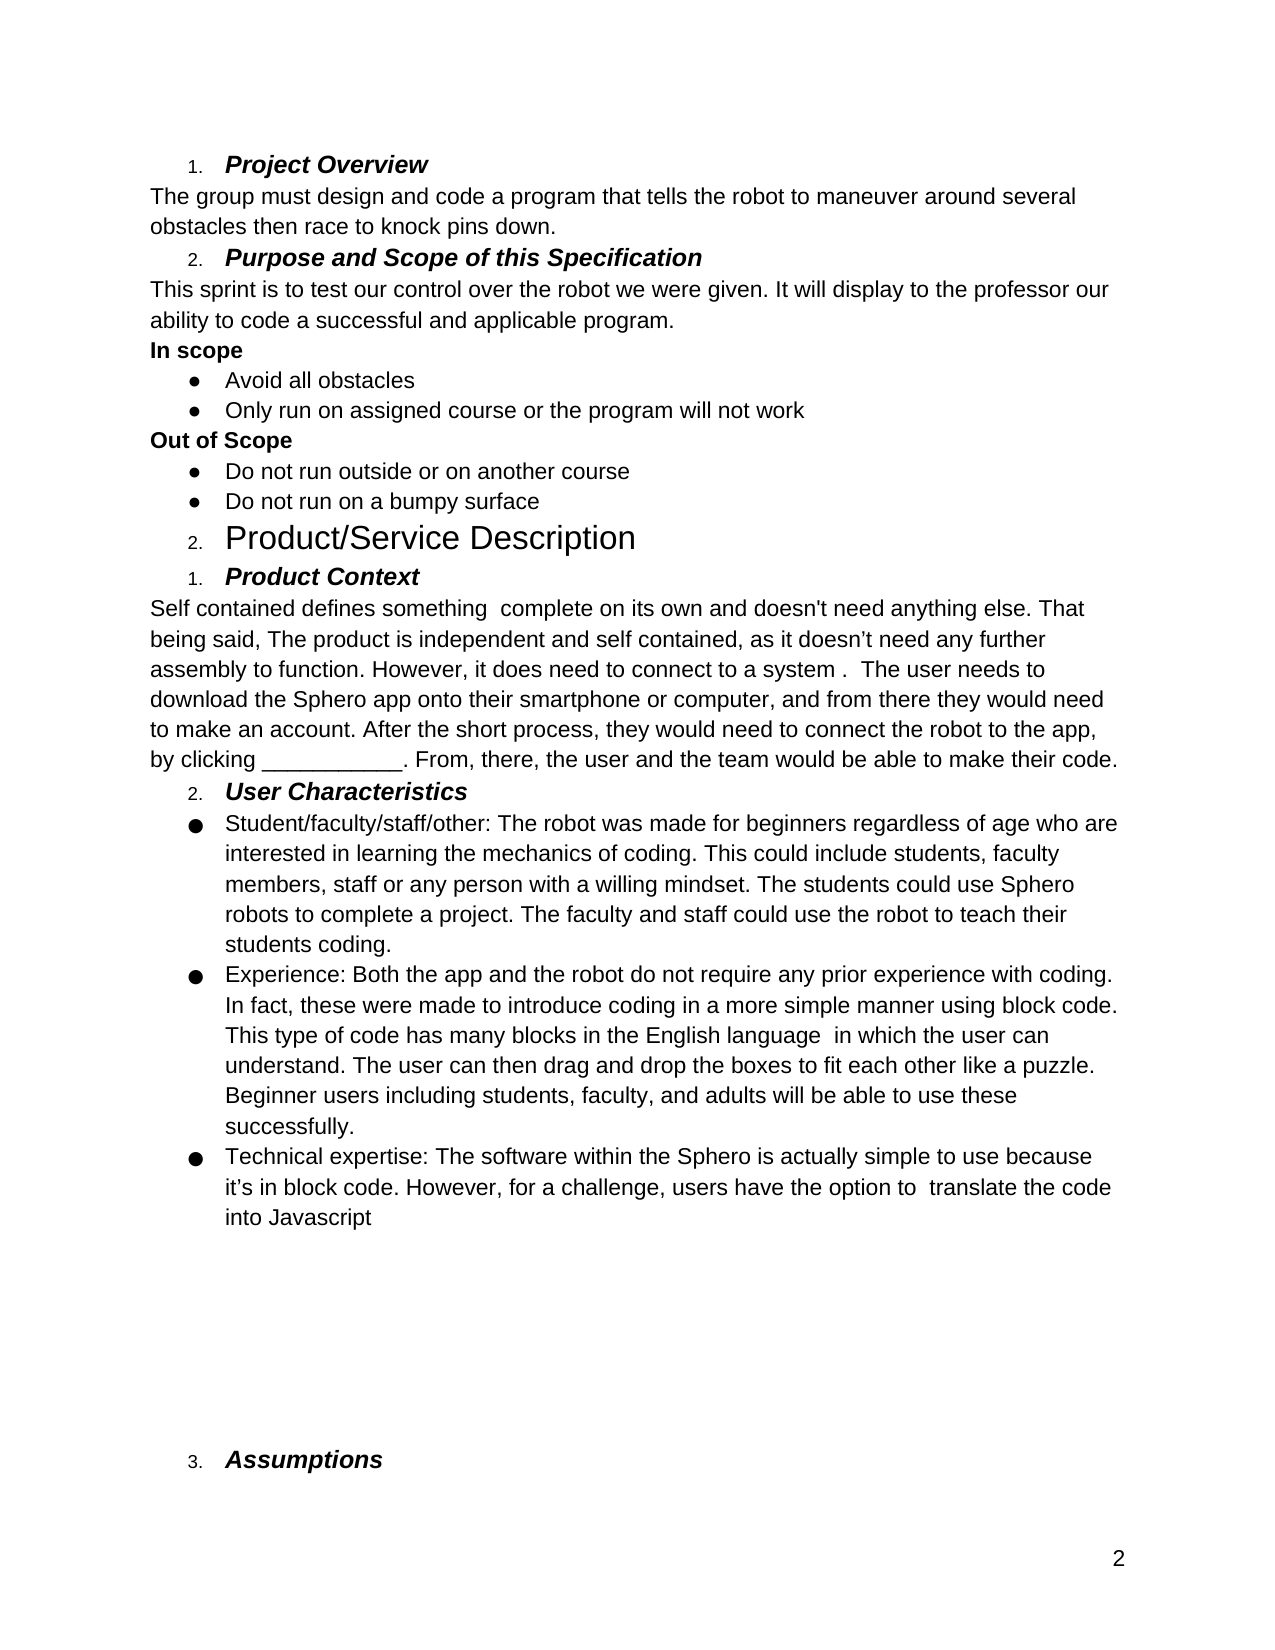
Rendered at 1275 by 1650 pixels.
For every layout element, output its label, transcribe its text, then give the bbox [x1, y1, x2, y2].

list User Characteristics [187, 777, 1125, 805]
text In scope [150, 337, 1125, 363]
text Out of Scope [150, 427, 1125, 454]
list Avoid all obstacles [187, 367, 1125, 393]
list Product/Service Description [187, 518, 1125, 557]
list Student/faculty/staff/other: The robot was made for beginners regardless of age who are interested in learning the mechanics of coding. This could include students, faculty members, staff or any person with a willing mindset. The students could use Sphero robots to complete a project. The faculty and staff could use the robot to teach their students coding. [187, 809, 1125, 957]
list Do not run on a bumpy surface [187, 488, 1125, 514]
text This sprint is to test our control over the robot we were given. It will display to the professor our ability to code a successful and applicable program. [150, 276, 1125, 333]
list Assumptions [187, 1446, 1125, 1474]
text Self contained defines something complete on its own and doesn't need anything else. That being said, The product is independent and self contained, as it doesn’t need any further assembly to function. However, it does need to connect to a system . The user needs to download the Sphero app onto their smartphone or computer, and from there they would need to make an account. After the short process, they would need to connect the robot to the app, by clicking ___________. From, there, the user and the team would be able to make their code. [150, 595, 1125, 773]
text The group must design and code a program that tells the robot to maneuver around several obstacles then race to knock pins down. [150, 183, 1125, 239]
list Only run on assigned course or the program will not work [187, 397, 1125, 424]
list Project Overview [187, 150, 1125, 179]
list Do not run outside or on another course [187, 458, 1125, 484]
list Experience: Both the app and the robot do not require any prior experience with coding. In fact, these were made to introduce coding in a more simple manner using block code. This type of code has many blocks in the English language in which the user can understand. The user can then drag and drop the boxes to fit each other like a puzzle. Beginner users including students, faculty, and adults will be able to use these successfully. [187, 961, 1125, 1139]
list Purpose and Scope of this Specification [187, 243, 1125, 272]
list Product Context [187, 562, 1125, 591]
list Technical expertise: The software within the Sphero is actually simple to use because it’s in block code. However, for a challenge, users have the option to translate the code into Javascript [187, 1143, 1125, 1230]
